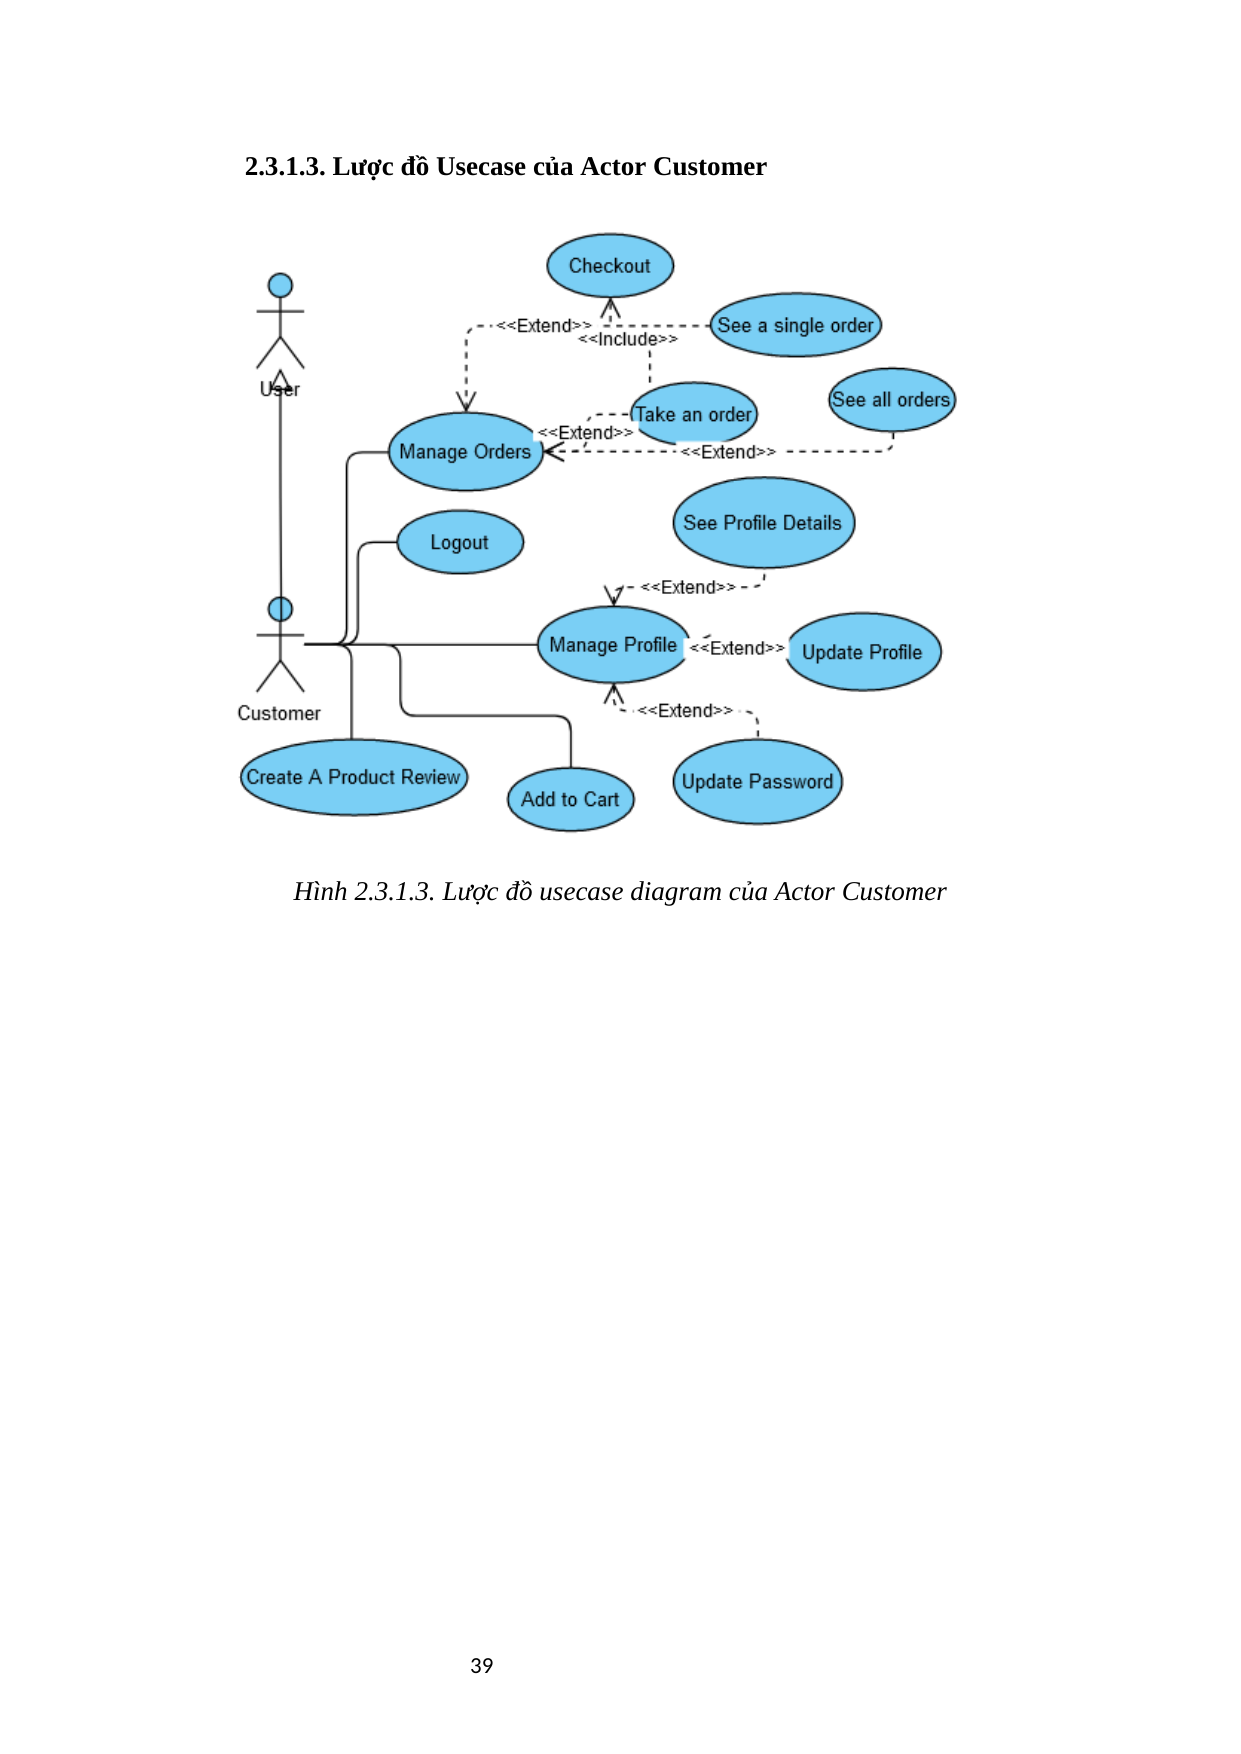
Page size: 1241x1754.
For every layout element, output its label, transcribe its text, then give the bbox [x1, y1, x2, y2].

picture [187, 209, 997, 857]
text Hình 2.3.1.3. Lược đồ usecase diagram của Actor Customer [187, 876, 1053, 907]
subtitle 2.3.1.3. Lược đồ Usecase của Actor Customer [187, 150, 1053, 181]
